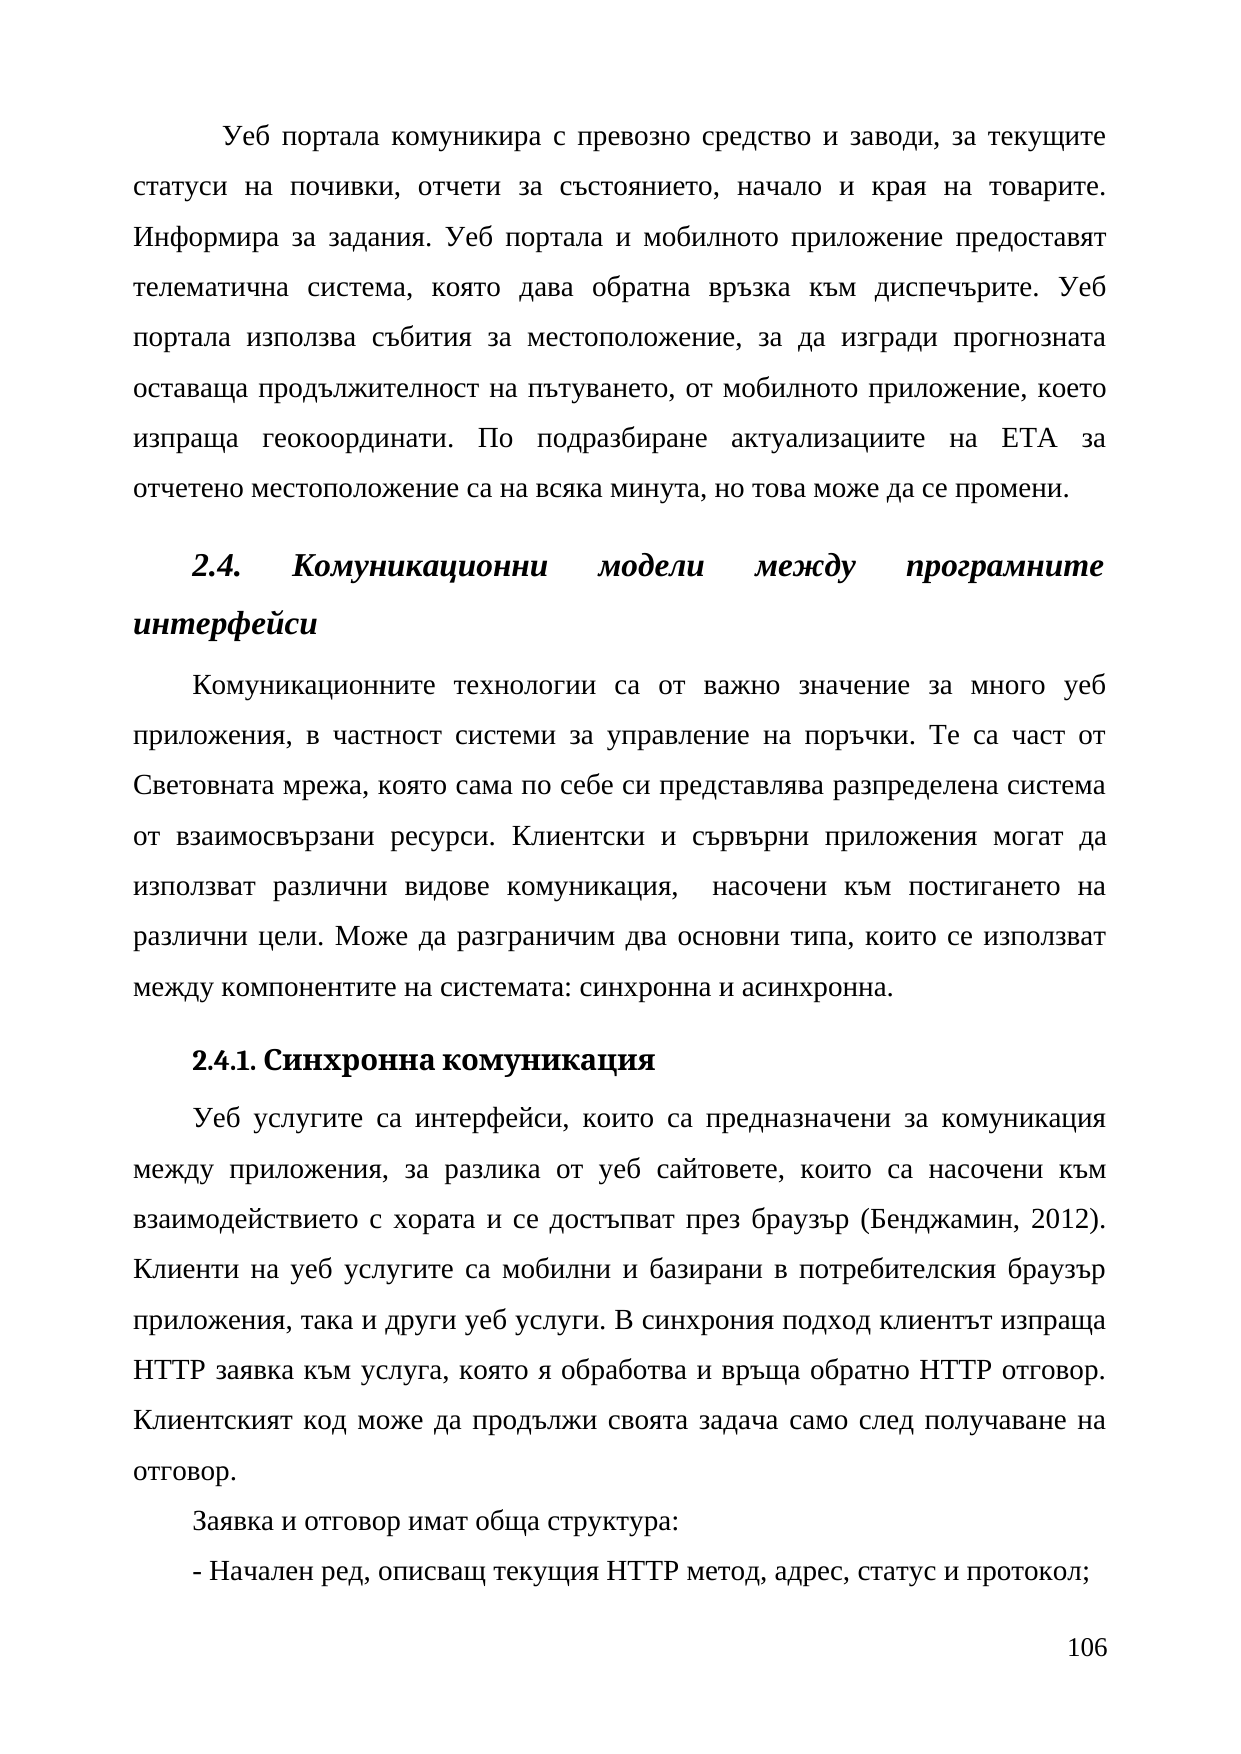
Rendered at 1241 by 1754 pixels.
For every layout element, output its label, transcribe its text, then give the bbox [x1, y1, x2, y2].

text - Начален ред, описващ текущия HTTP метод, адрес, статус и протокол; [133, 1553, 1107, 1587]
text Комуникационните технологии са от важно значение за много уеб приложения, в частност системи за управление на поръчки. Те са част от Световната мрежа, която сама по себе си представлява разпределена система от взаимосвързани ресурси. Клиентски и сървърни приложения могат да използват различни видове комуникация, насочени към постигането на различни цели. Може да разграничим два основни типа, които се използват между компонентите на системата: синхронна и асинхронна. [133, 667, 1107, 1002]
subtitle 2.4.1. Синхронна комуникация [133, 1044, 1107, 1078]
subtitle 2.4. Kомуникационни модели между програмните интерфейси [133, 546, 1107, 641]
text Заявка и отговор имат обща структура: [133, 1503, 1107, 1537]
text Уеб портала комуникира с превозно средство и заводи, за текущите статуси на почивки, отчети за състоянието, начало и края на товарите. Информира за задания. Уеб портала и мобилното приложение предоставят телематична система, която дава обратна връзка към диспечърите. Уеб портала използва събития за местоположение, за да изгради прогнозната оставаща продължителност на пътуването, от мобилното приложение, което изпраща геокоординати. По подразбиране актуализациите на ETA за отчетено местоположение са на всяка минута, но това може да се промени. [133, 118, 1107, 504]
text Уеб услугите са интерфейси, които са предназначени за комуникация между приложения, за разлика от уеб сайтовете, които са насочени към взаимодействието с хората и се достъпват през браузър (Бенджамин, 2012). Клиенти на уеб услугите са мобилни и базирани в потребителския браузър приложения, така и други уеб услуги. В синхрония подход клиентът изпраща HTTP заявка към услуга, която я обработва и връща обратно HTTP отговор. Клиентският код може да продължи своята задача само след получаване на отговор. [133, 1101, 1107, 1486]
